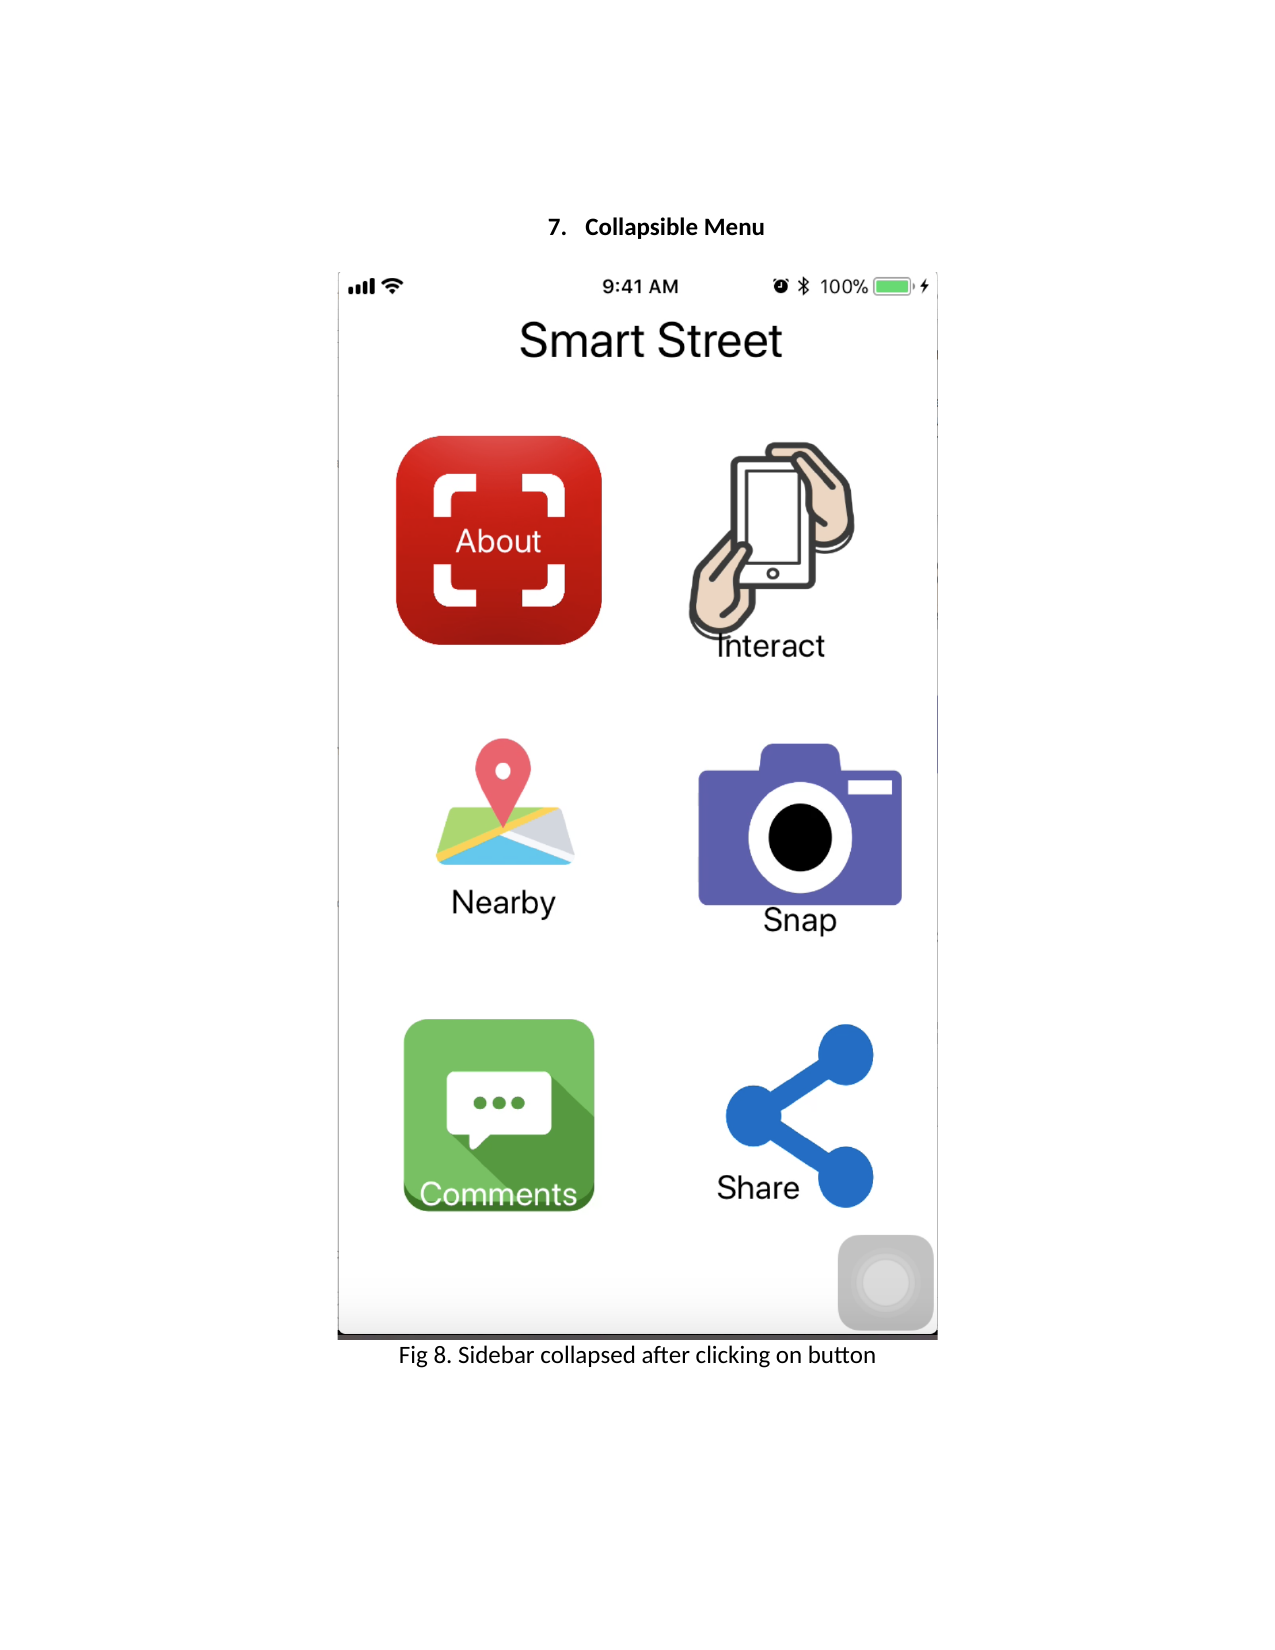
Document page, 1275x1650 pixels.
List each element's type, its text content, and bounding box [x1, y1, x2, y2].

picture [337, 272, 938, 1340]
text Fig 8. Sidebar collapsed after clicking on button [150, 1339, 1125, 1370]
list Collapsible Menu [187, 211, 1125, 242]
